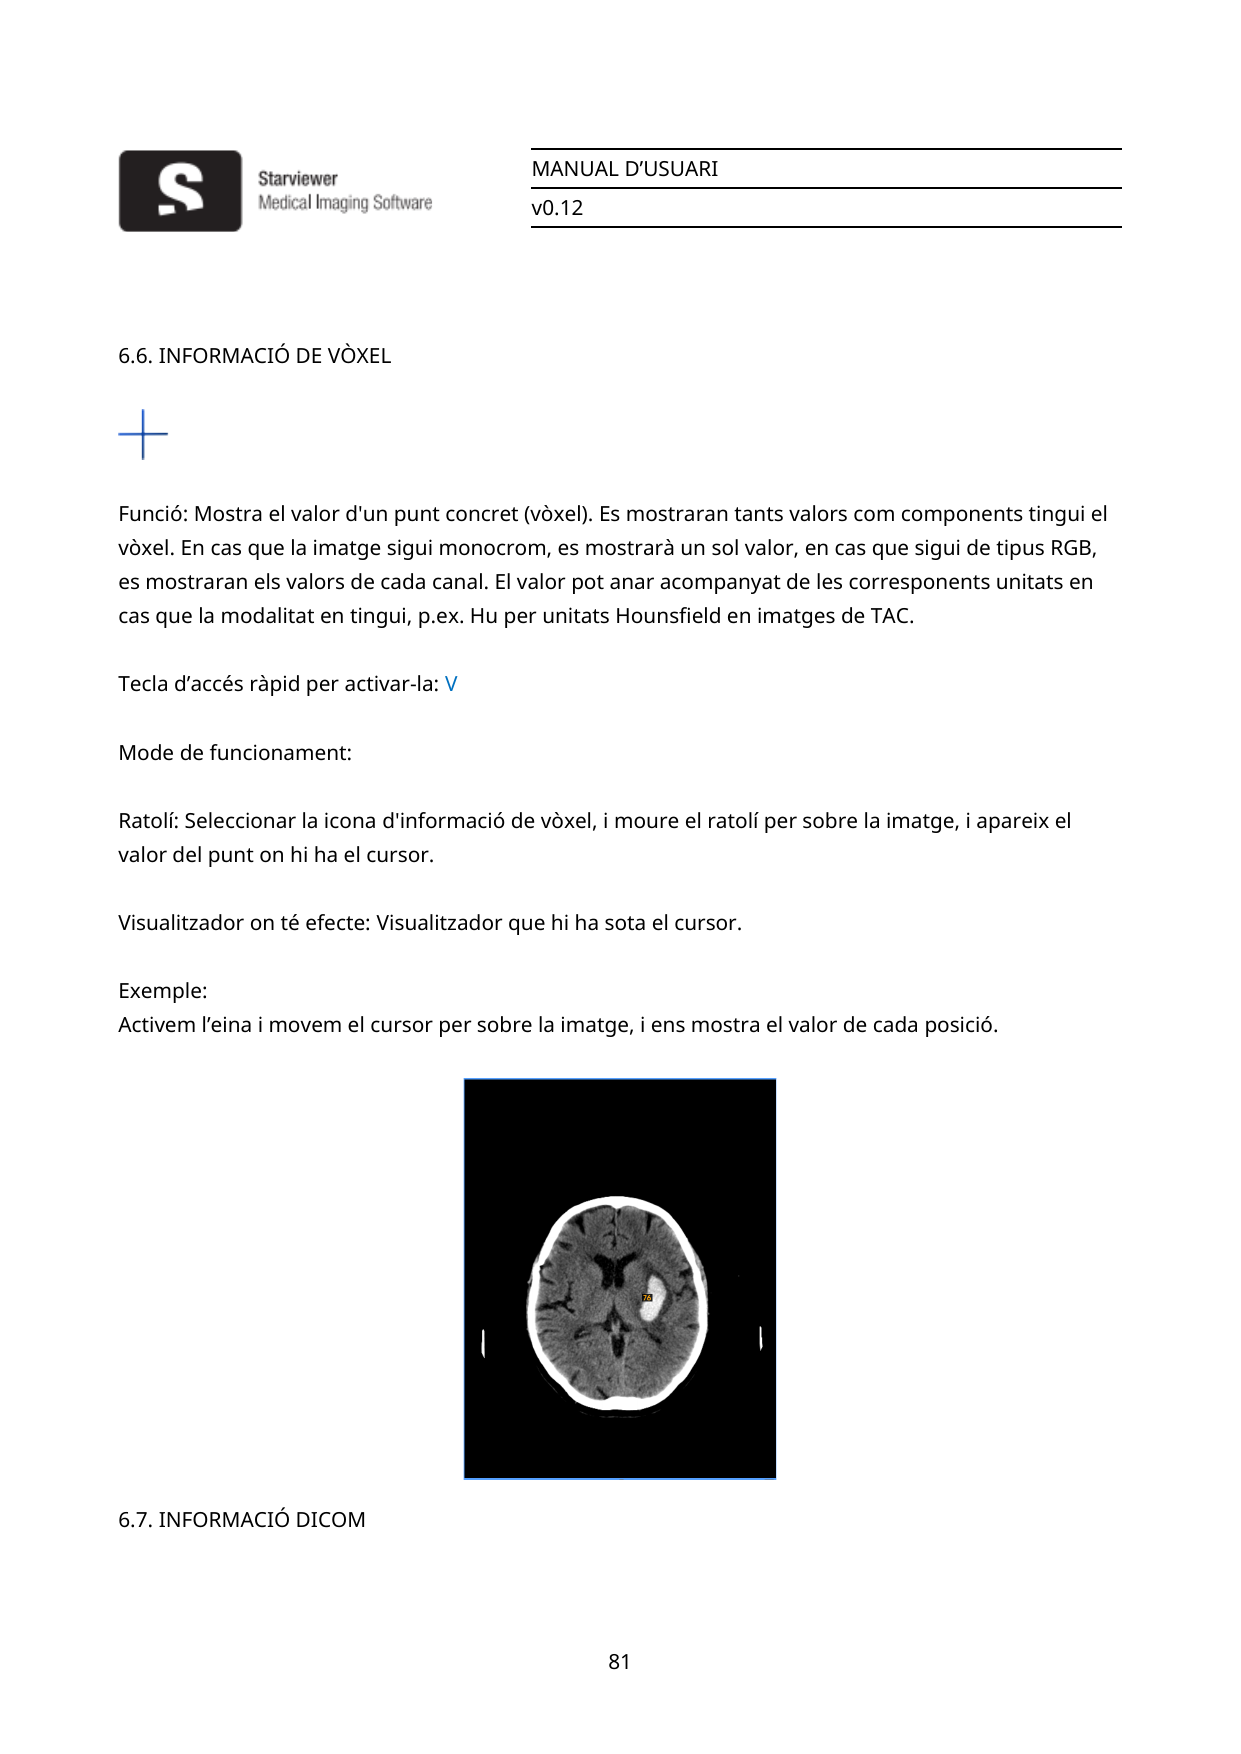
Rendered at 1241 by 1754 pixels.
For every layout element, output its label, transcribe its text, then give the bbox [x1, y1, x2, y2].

text Visualitzador on té efecte: Visualitzador que hi ha sota el cursor. [118, 908, 1122, 936]
text Tecla d’accés ràpid per activar-la: V [118, 669, 1122, 698]
picture [463, 1078, 777, 1480]
text Ratolí: Seleccionar la icona d'informació de vòxel, i moure el ratolí per sobre la imatge, i apareix el valor del punt on hi ha el cursor. [118, 806, 1122, 868]
text Activem l’eina i movem el cursor per sobre la imatge, i ens mostra el valor de cada posició. [118, 1010, 1122, 1039]
picture [118, 409, 169, 460]
text Mode de funcionament: [118, 738, 1122, 766]
text Exemple: [118, 976, 1122, 1004]
subtitle Informació de vòxel [118, 341, 1122, 370]
text Funció: Mostra el valor d'un punt concret (vòxel). Es mostraran tants valors com components tingui el vòxel. En cas que la imatge sigui monocrom, es mostrarà un sol valor, en cas que sigui de tipus RGB, es mostraran els valors de cada canal. El valor pot anar acompanyat de les corresponents unitats en cas que la modalitat en tingui, p.ex. Hu per unitats Hounsfield en imatges de TAC. [118, 499, 1122, 630]
subtitle Informació DICOM [118, 1506, 1122, 1534]
